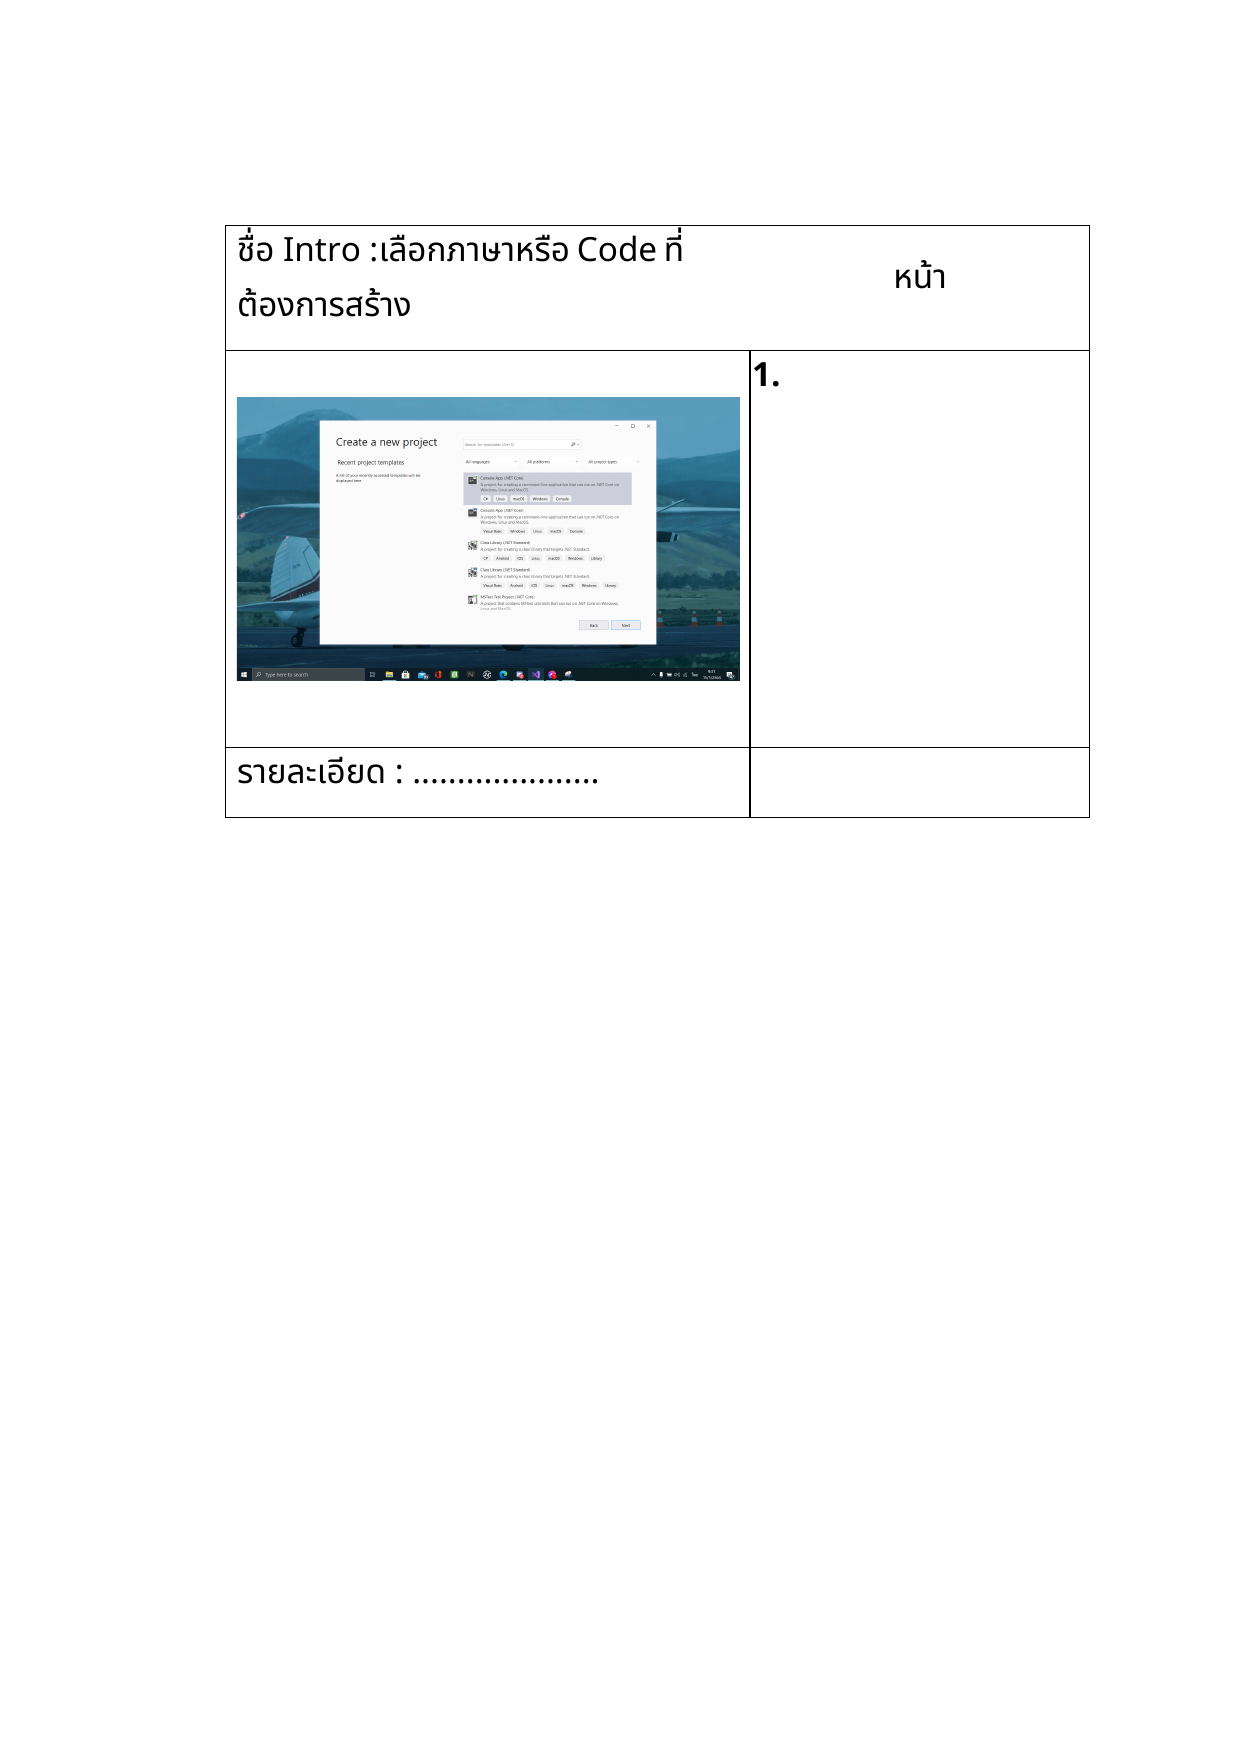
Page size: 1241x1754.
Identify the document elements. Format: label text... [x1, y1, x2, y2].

table_cell [751, 748, 1089, 817]
table_cell รายละเอียด : ..................... [226, 748, 749, 817]
table_header ชื่อ Intro :เลือกภาษาหรือCodeที่ต้องการสร้าง [226, 226, 750, 350]
table_cell 1. [751, 351, 1089, 747]
table_cell [226, 351, 749, 747]
table_header หน้า [750, 226, 1089, 350]
picture [236, 397, 740, 681]
